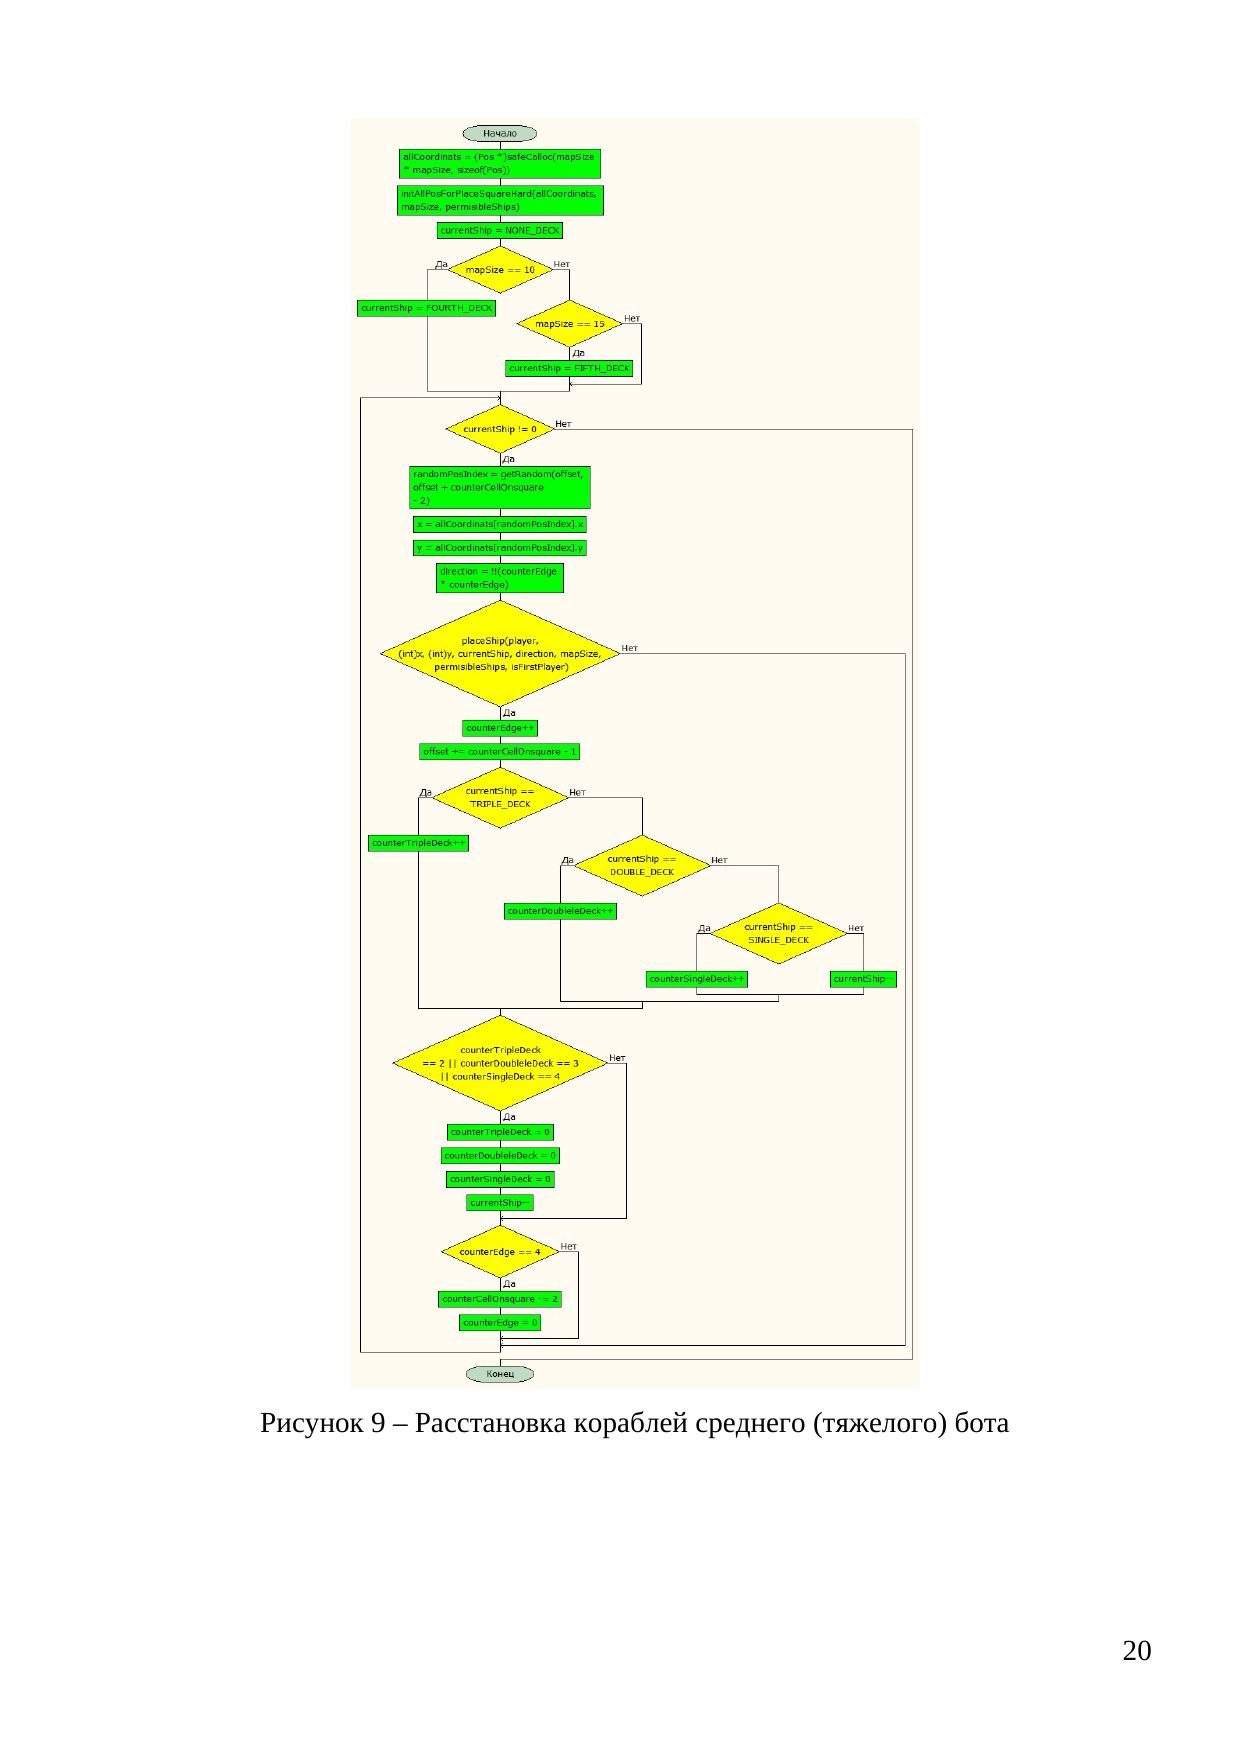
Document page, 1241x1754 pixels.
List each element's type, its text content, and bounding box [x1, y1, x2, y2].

picture [350, 118, 920, 1389]
text Рисунок 9 – Расстановка кораблей среднего (тяжелого) бота [118, 1405, 1152, 1438]
